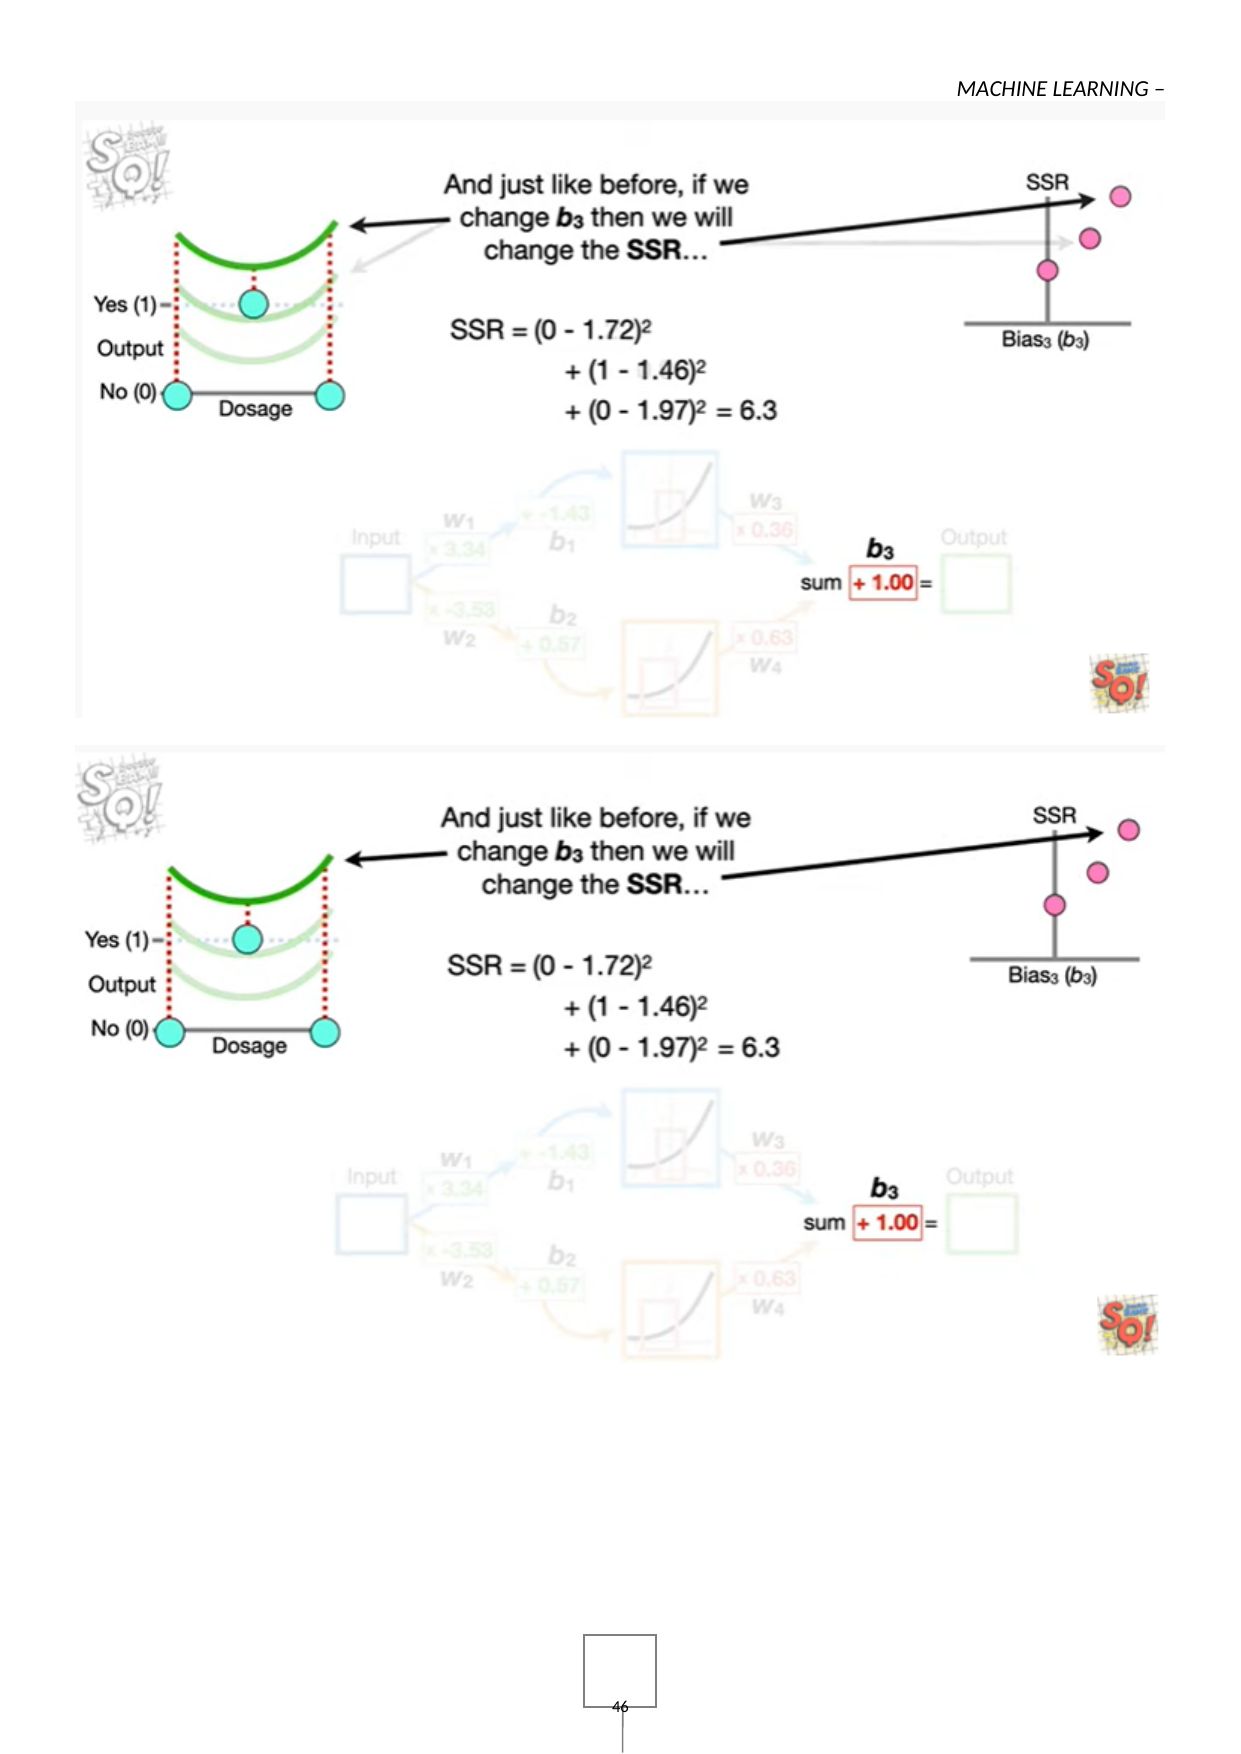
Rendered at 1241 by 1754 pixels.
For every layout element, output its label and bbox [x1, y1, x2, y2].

picture [75, 101, 1166, 718]
picture [75, 745, 1166, 1371]
